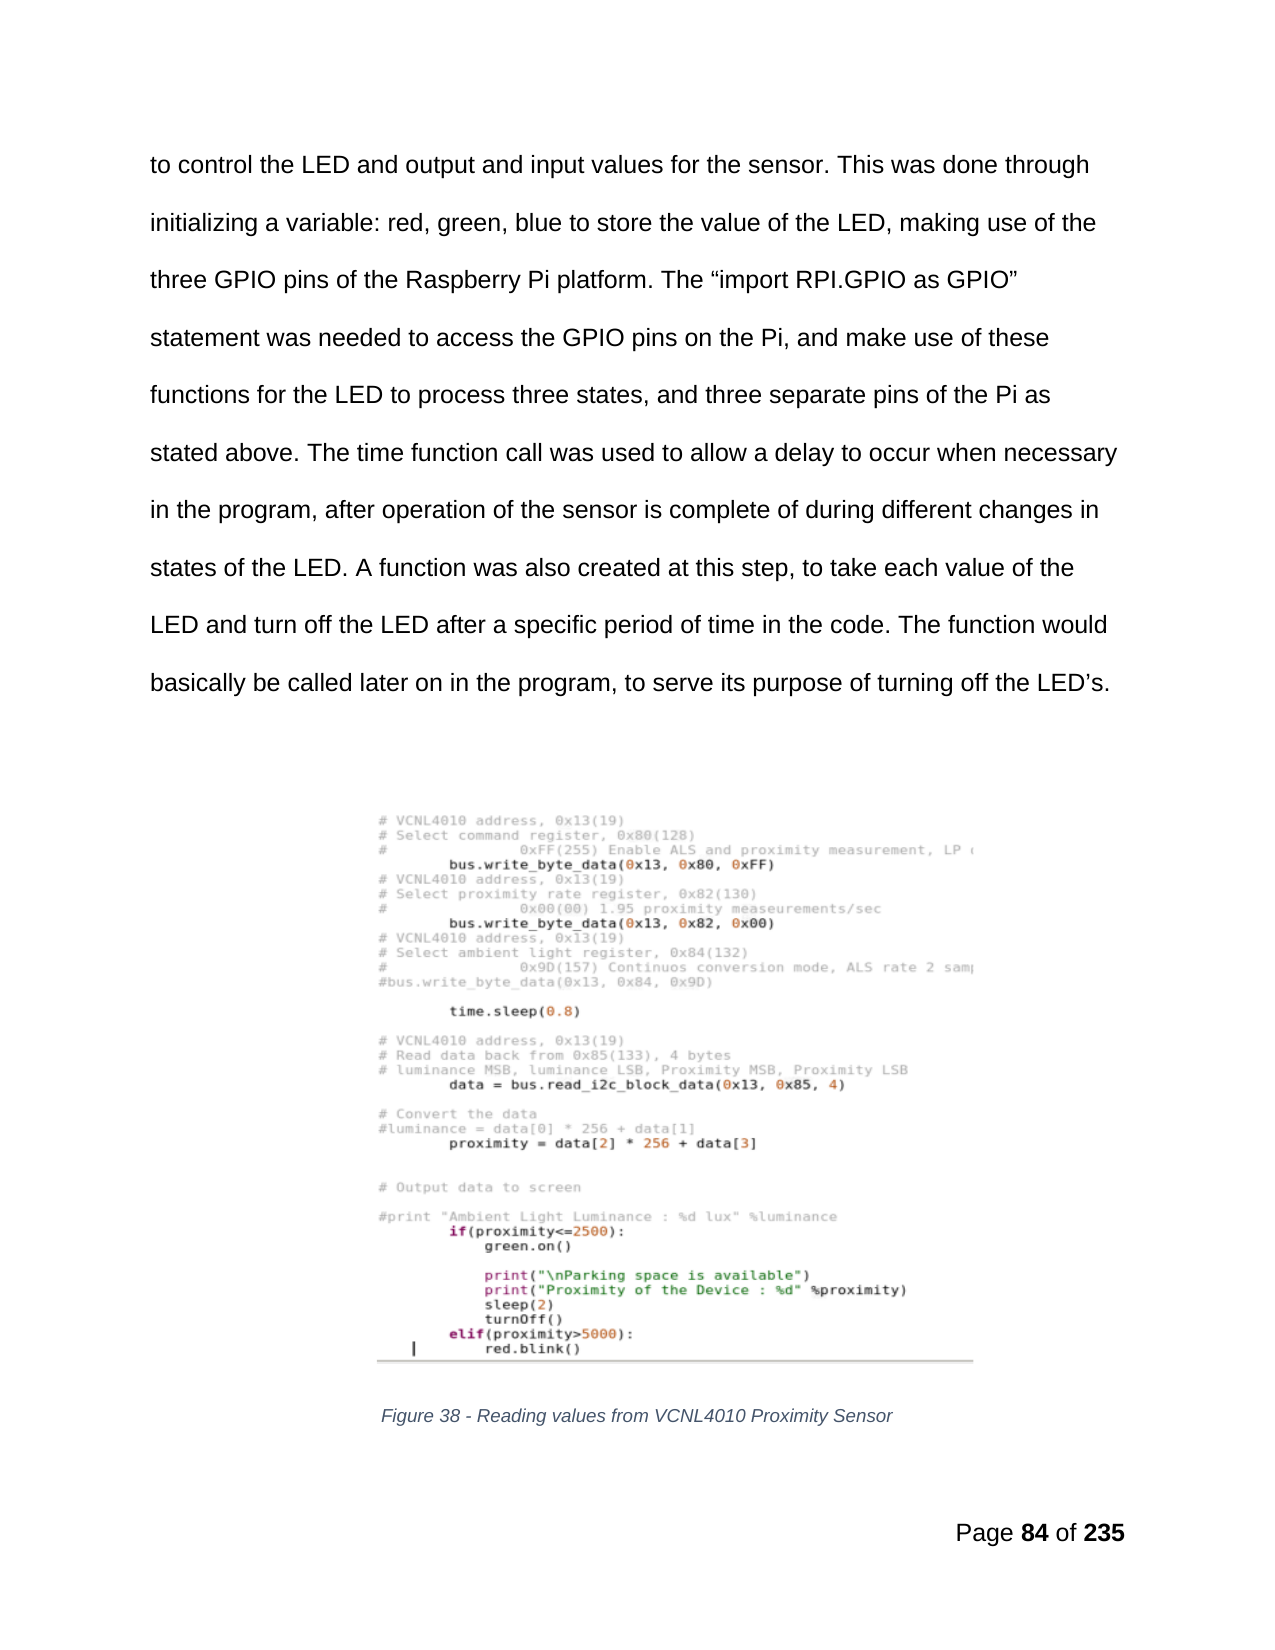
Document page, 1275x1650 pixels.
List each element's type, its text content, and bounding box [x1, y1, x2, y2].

text Figure 38 - Reading values from VCNL4010 Proximity Sensor [150, 1405, 1125, 1427]
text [150, 150, 1125, 696]
picture [376, 807, 974, 1364]
